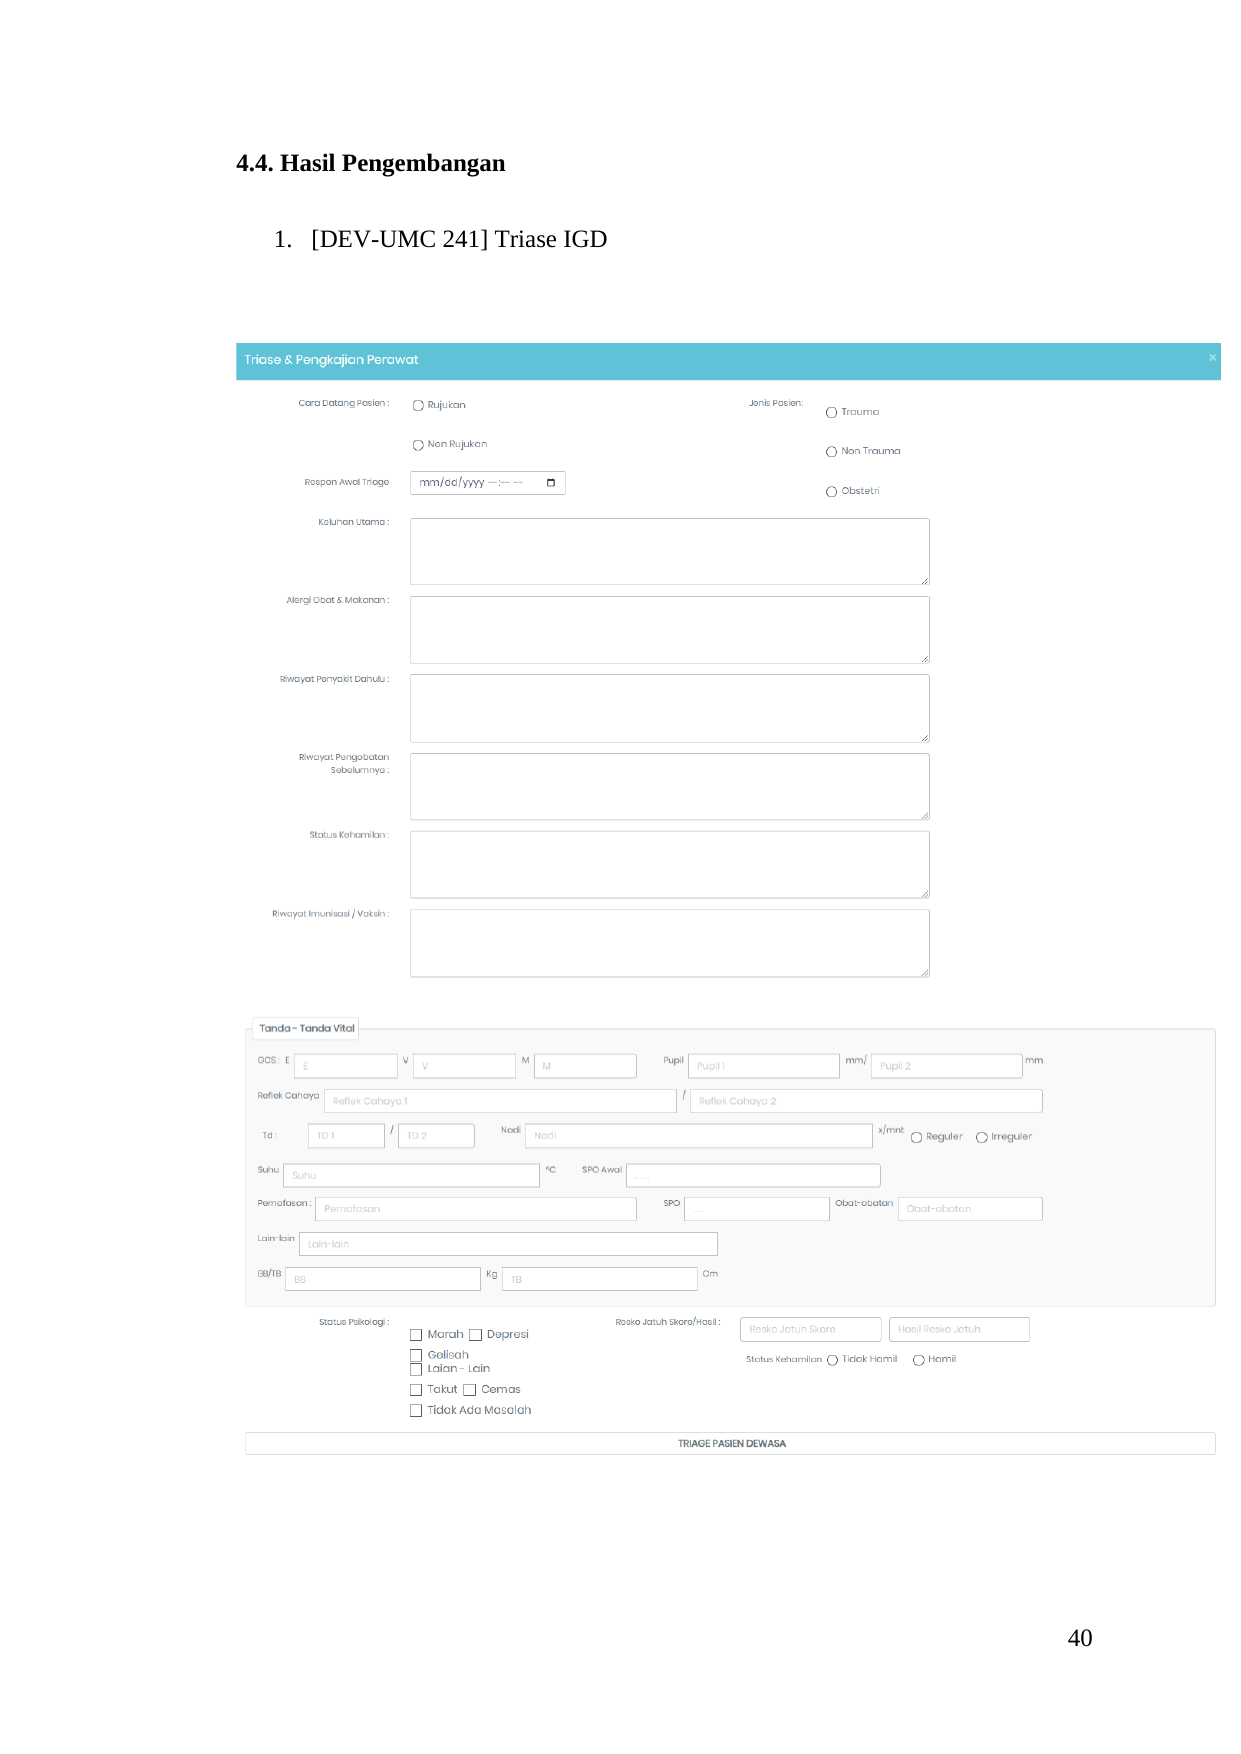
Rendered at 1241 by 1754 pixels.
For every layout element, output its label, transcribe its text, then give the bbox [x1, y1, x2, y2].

subtitle 4.4. Hasil Pengembangan [236, 148, 1092, 176]
list [DEV-UMC 241] Triase IGD [274, 224, 1092, 253]
picture [236, 343, 1221, 1465]
